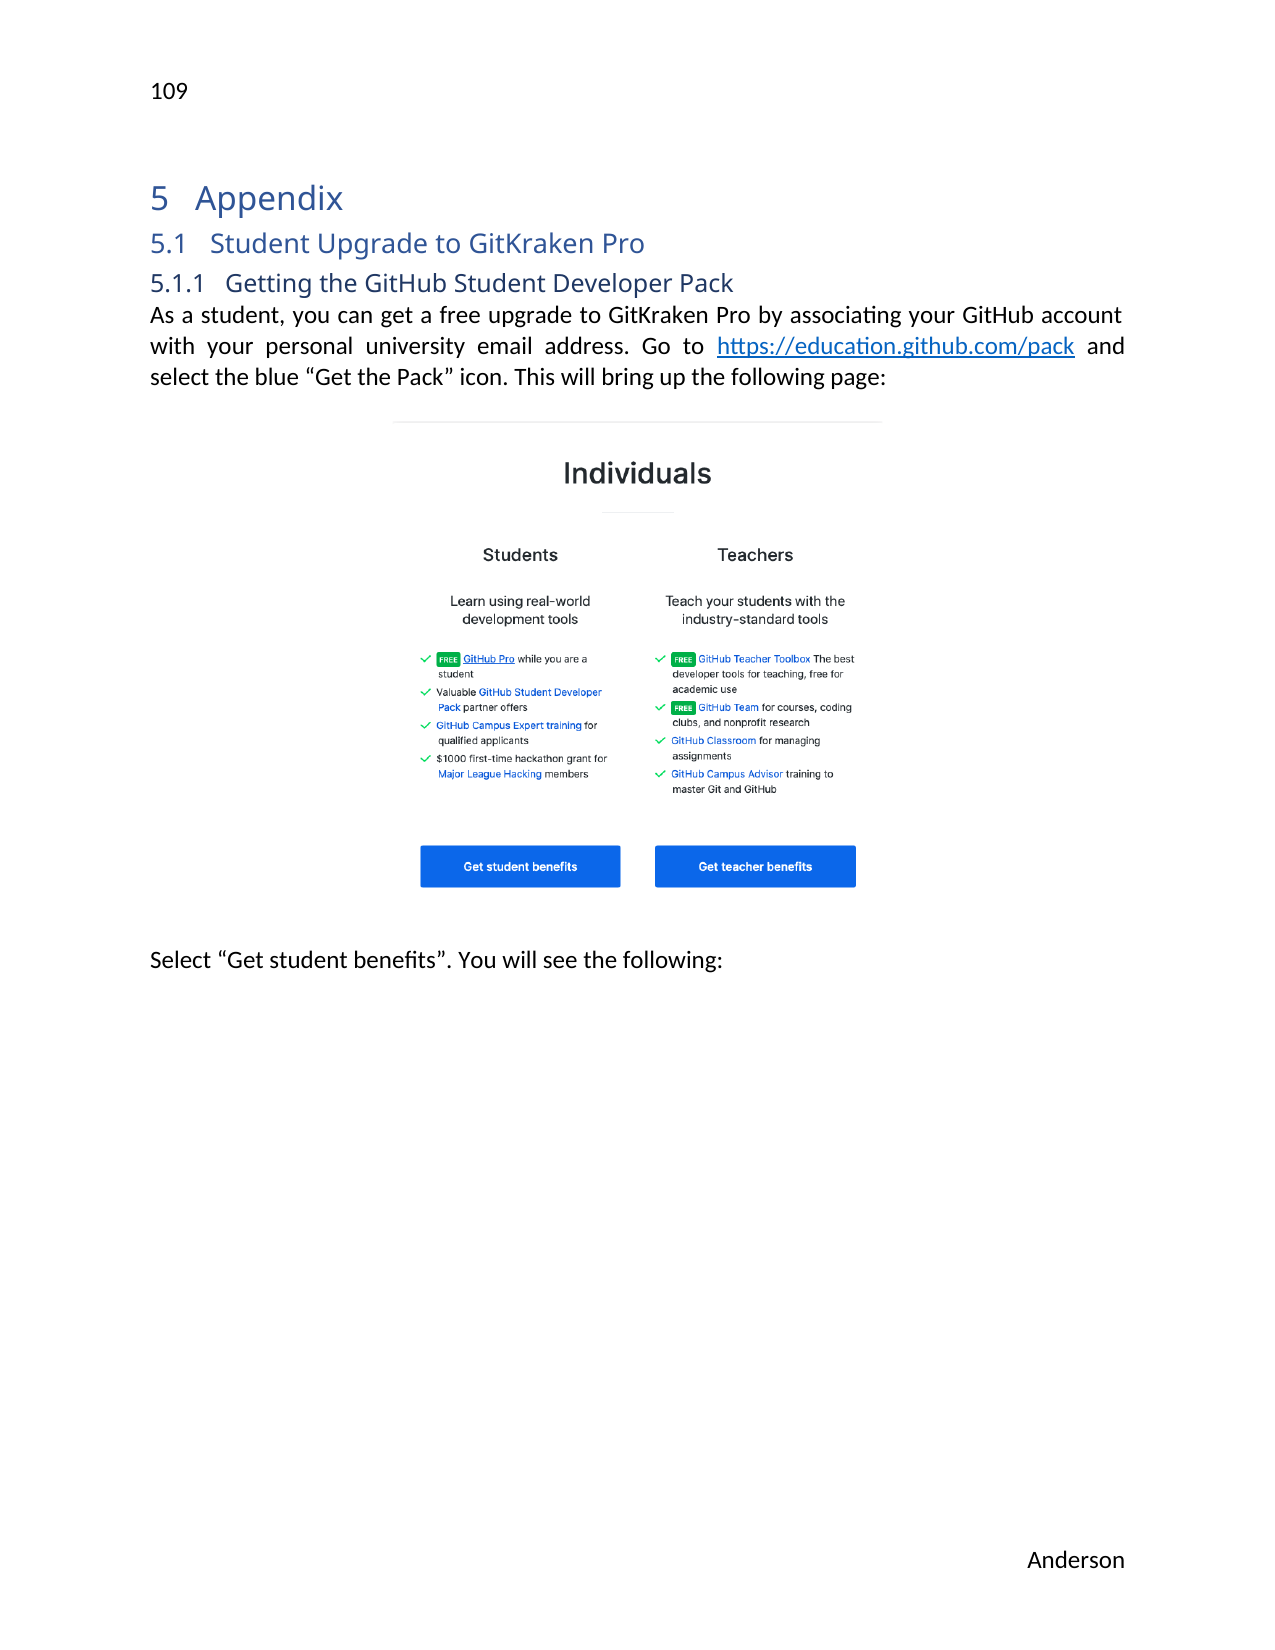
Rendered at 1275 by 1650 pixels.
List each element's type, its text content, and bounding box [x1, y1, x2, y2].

text As a student, you can get a free upgrade to GitKraken Pro by associating your GitHub account with your personal university email address. Go to https://education.github.com/pack and select the blue “Get the Pack” icon. This will bring up the following page: [150, 300, 1125, 391]
subtitle Getting the GitHub Student Developer Pack [150, 266, 1125, 300]
text Select “Get student benefits”. You will see the following: [150, 944, 1125, 974]
subtitle Appendix [150, 175, 1125, 220]
picture [392, 421, 883, 914]
subtitle Student Upgrade to GitKraken Pro [150, 224, 1125, 261]
